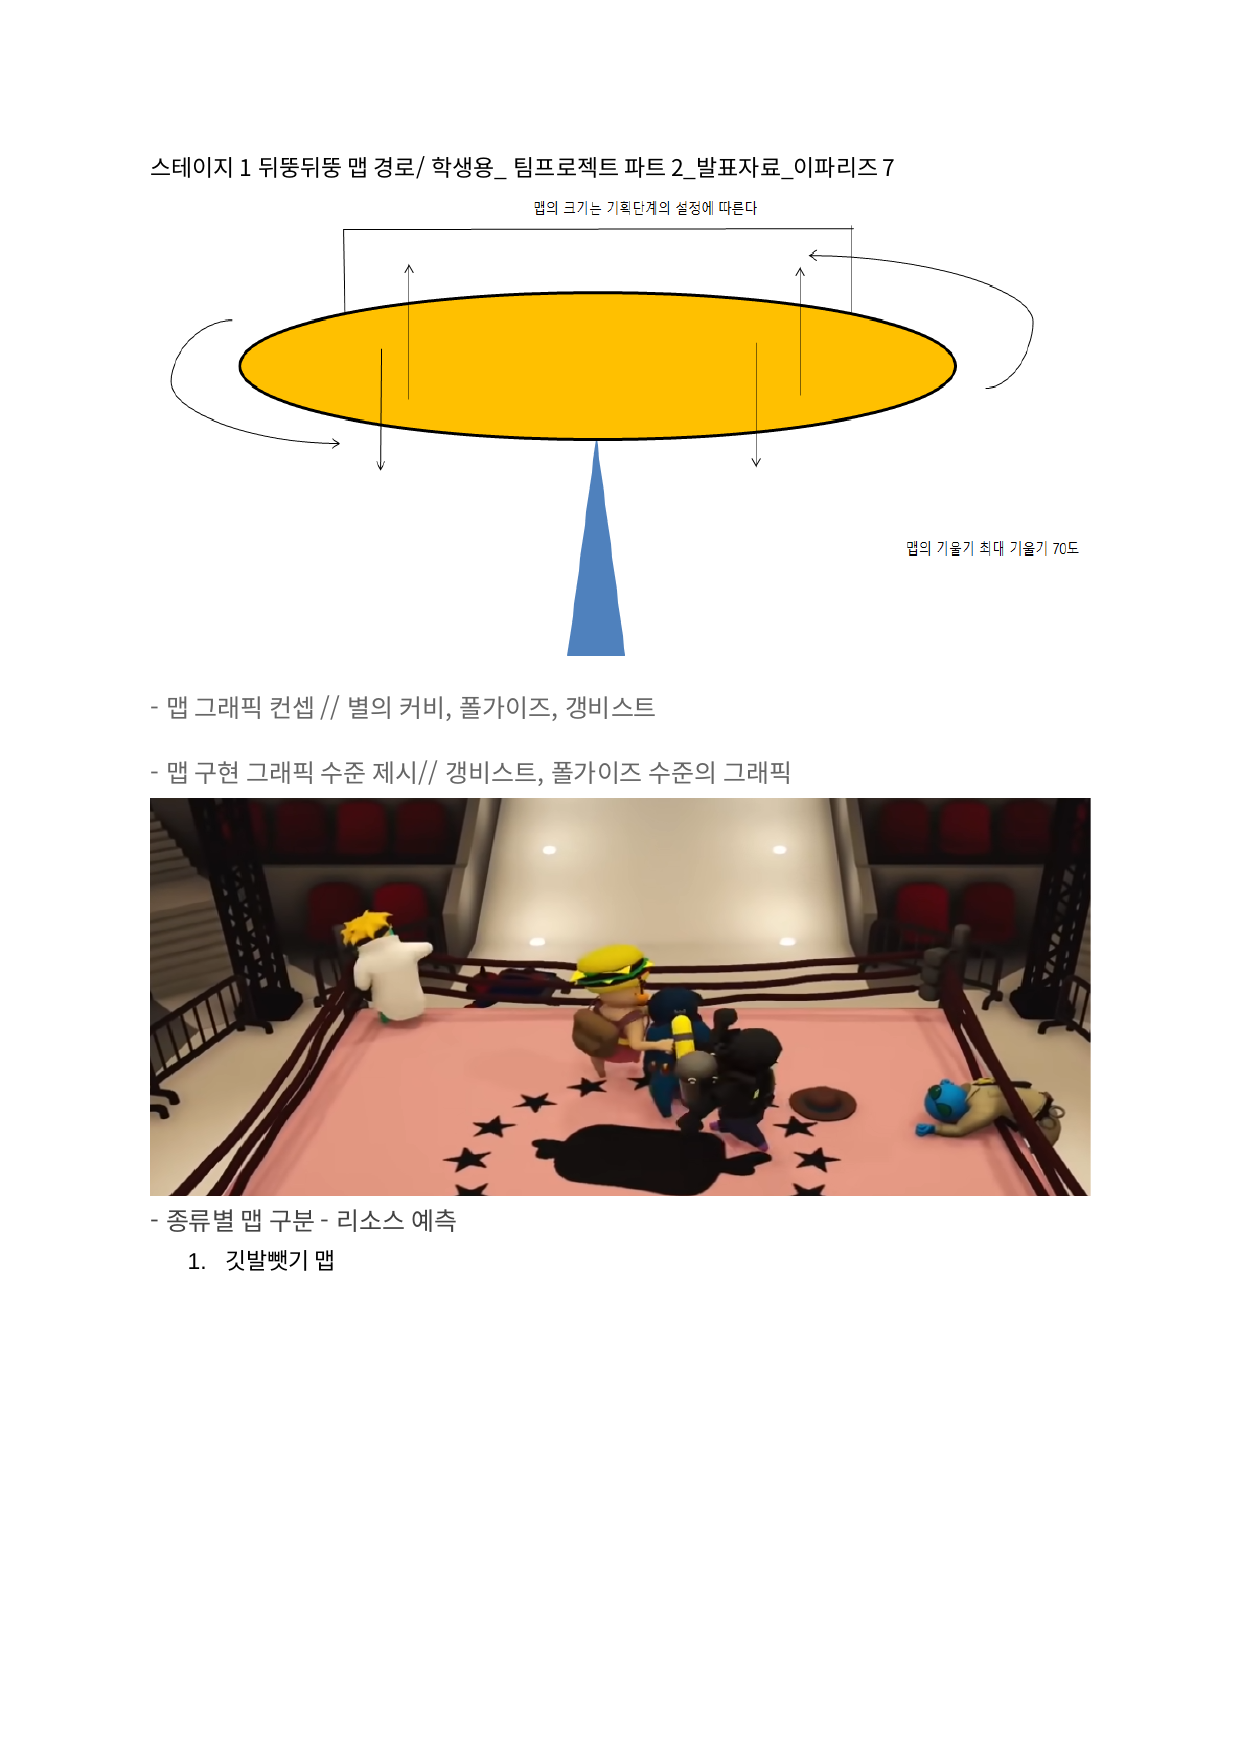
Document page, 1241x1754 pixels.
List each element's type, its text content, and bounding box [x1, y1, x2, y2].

subtitle - 맵 구현 그래픽 수준 제시// 갱비스트, 폴가이즈 수준의 그래픽 [150, 753, 1090, 790]
text - 종류별 맵 구분 - 리소스 예측 [150, 1196, 1090, 1237]
picture [150, 187, 1091, 656]
picture [150, 798, 1091, 1196]
text 스테이지1 뒤뚱뒤뚱 맵 경로/ 학생용_ 팀프로젝트 파트2_발표자료_이파리즈7 [150, 150, 1090, 187]
subtitle - 맵 그래픽 컨셉 // 별의 커비, 폴가이즈, 갱비스트 [150, 688, 1090, 724]
list 깃발뺏기 맵 [187, 1243, 1090, 1276]
